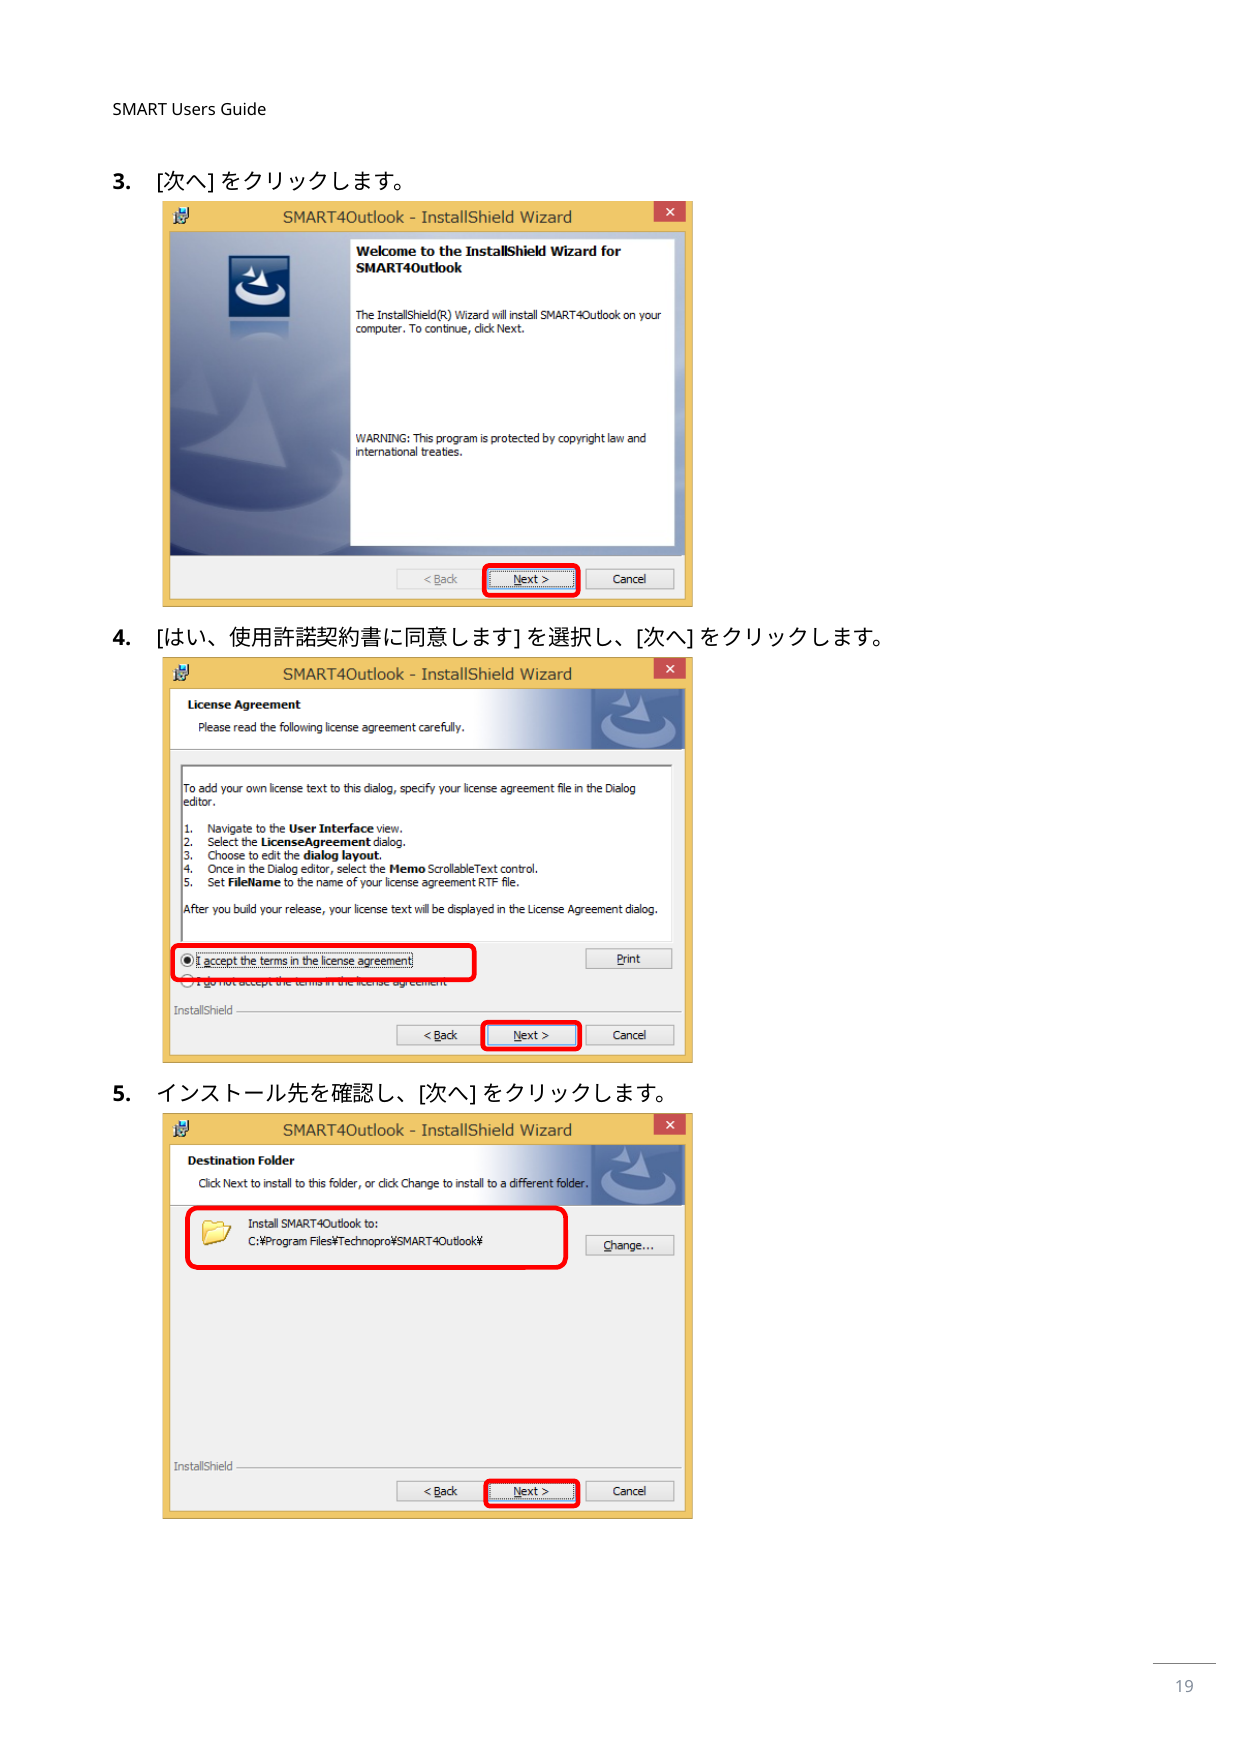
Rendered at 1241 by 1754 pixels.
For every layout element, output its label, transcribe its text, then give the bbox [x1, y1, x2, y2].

picture [162, 657, 693, 1063]
text [はい、使用許諾契約書に同意します] を選択し、[次へ] をクリックします。 [112, 619, 1128, 652]
text [次へ] をクリックします。 [112, 162, 1128, 196]
picture [162, 201, 693, 607]
picture [162, 1113, 693, 1519]
text インストール先を確認し、[次へ] をクリックします。 [112, 1075, 1128, 1108]
